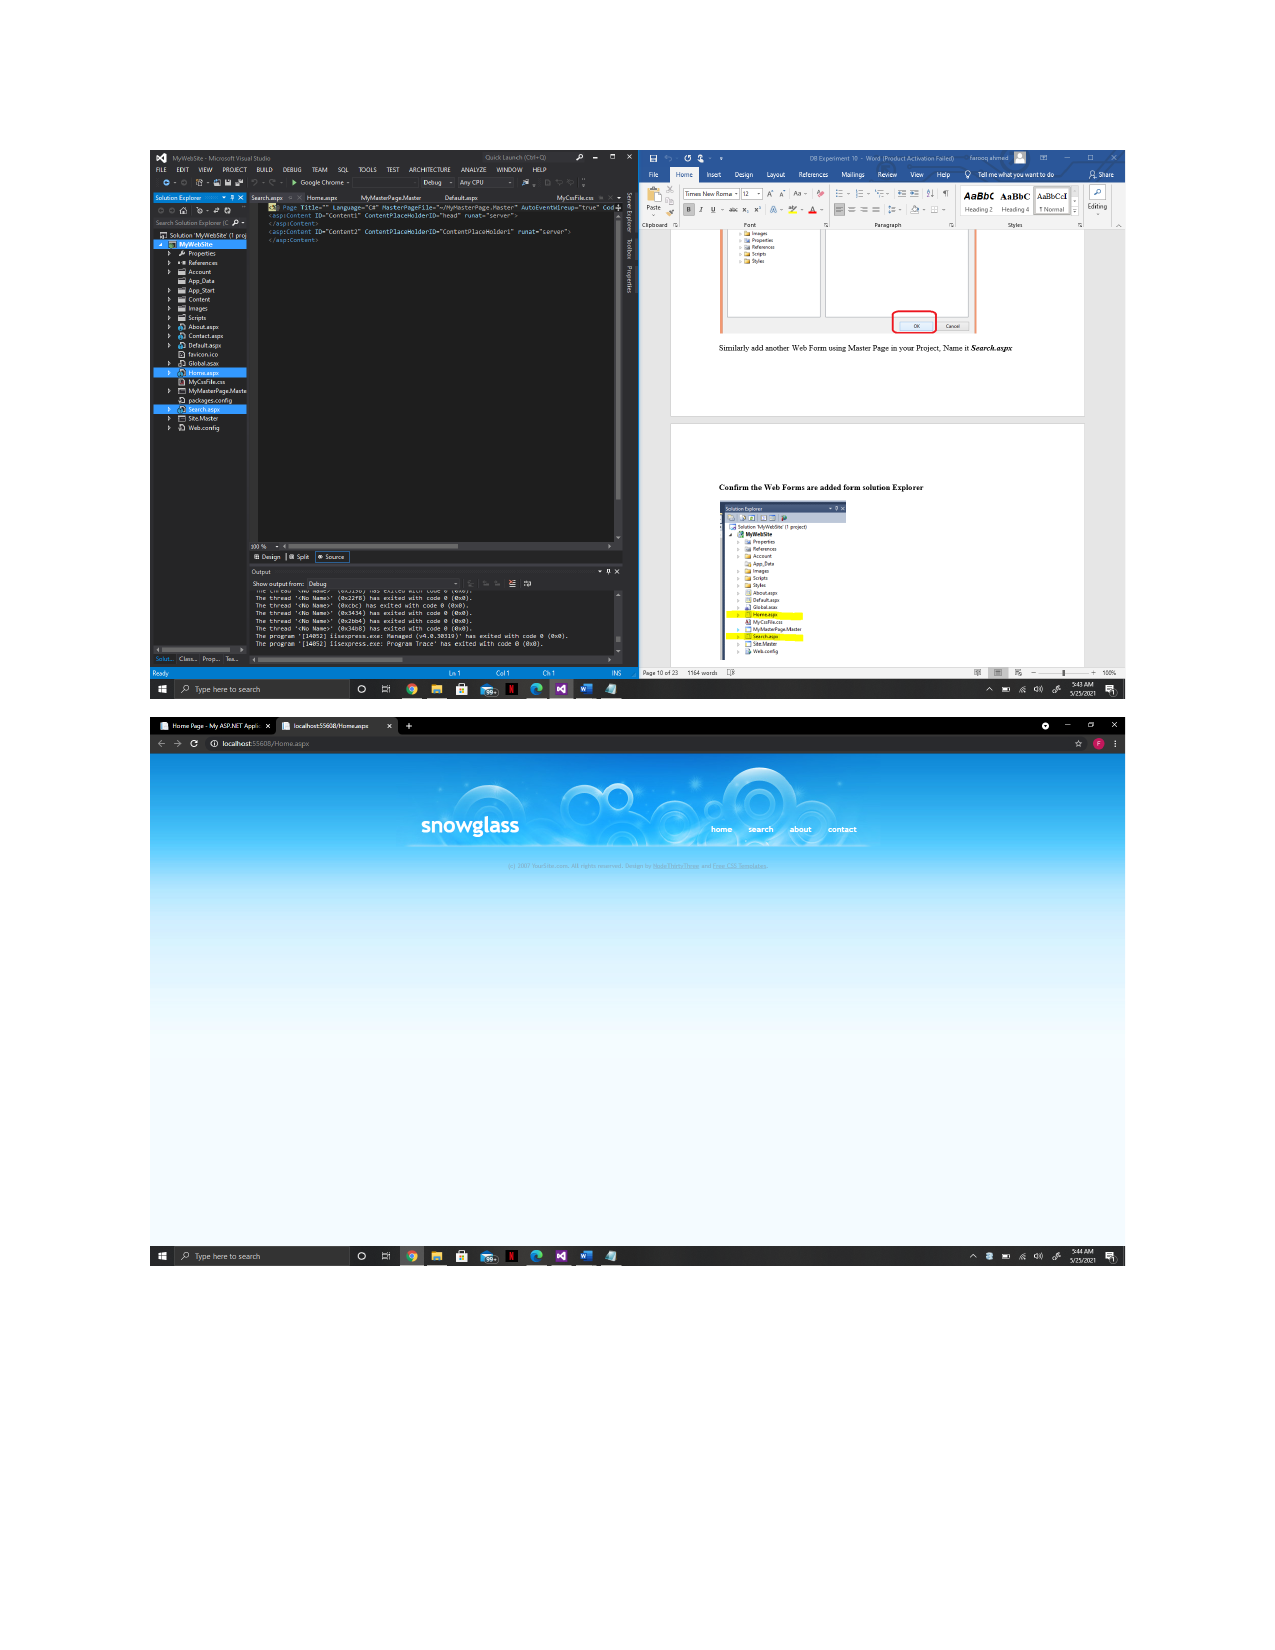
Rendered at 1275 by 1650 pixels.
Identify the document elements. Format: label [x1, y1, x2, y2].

picture [150, 150, 1125, 699]
picture [150, 717, 1125, 1266]
